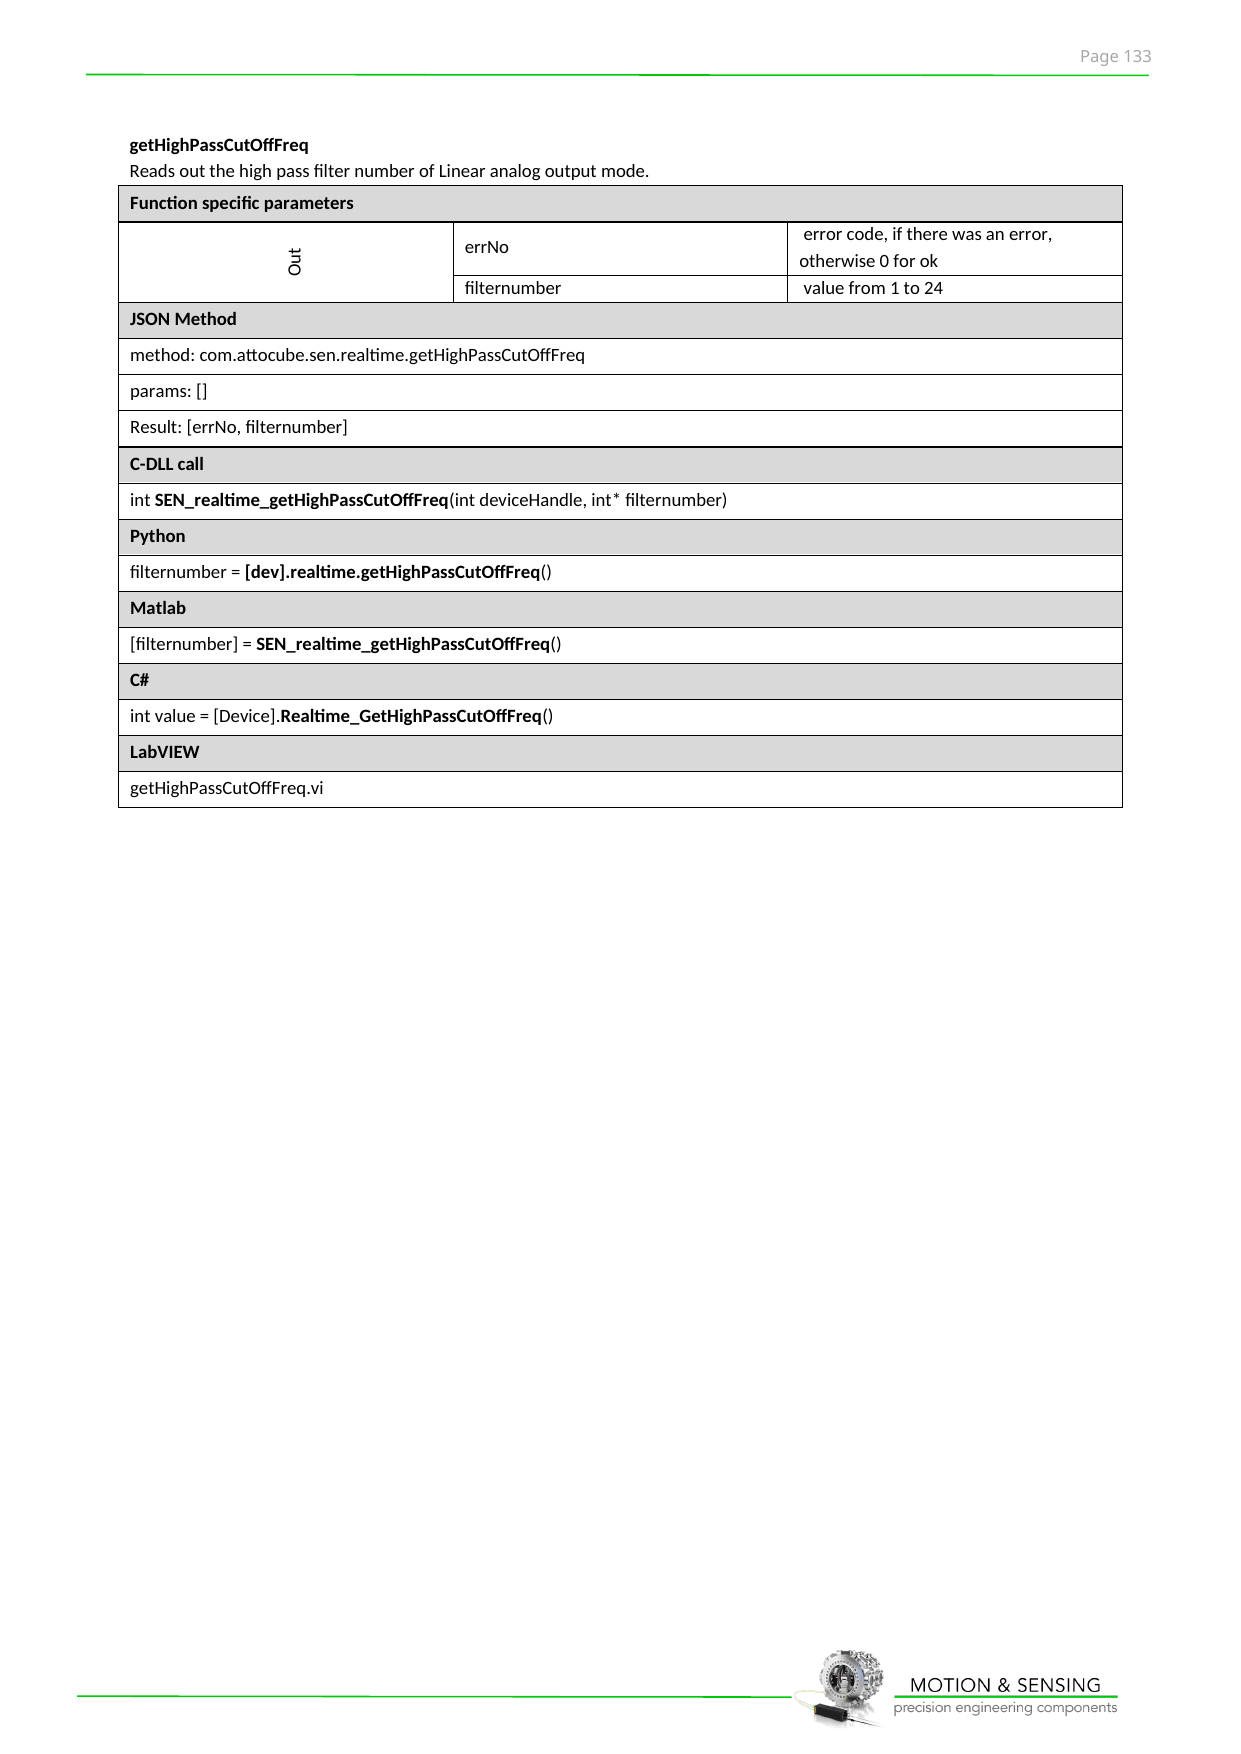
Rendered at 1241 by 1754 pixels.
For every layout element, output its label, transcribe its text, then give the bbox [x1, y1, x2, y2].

table_header errNo [454, 223, 787, 275]
table_header [filternumber] = SEN_realtime_getHighPassCutOffFreq() [119, 628, 1122, 663]
table_header int SEN_realtime_getHighPassCutOffFreq(int deviceHandle, int* filternumber) [119, 484, 1122, 518]
table_header Python [119, 520, 1122, 554]
table_header C-DLL call [119, 448, 1122, 482]
table_header LabVIEW [119, 736, 1122, 771]
table_cell params: [] [119, 375, 1122, 410]
table_header getHighPassCutOffFreq.vi [119, 772, 1122, 807]
table_header Function specific parameters [119, 186, 1122, 221]
table_header int value = [Device].Realtime_GetHighPassCutOffFreq() [119, 700, 1122, 735]
table_header Out [119, 223, 453, 302]
table_cell value from 1 to 24 [788, 276, 1122, 302]
table_header error code, if there was an error, otherwise 0 for ok [788, 223, 1122, 275]
table_cell filternumber [454, 276, 787, 302]
table_header Matlab [119, 592, 1122, 627]
table_header method: com.attocube.sen.realtime.getHighPassCutOffFreq [119, 339, 1122, 374]
table_header JSON Method [119, 303, 1122, 338]
table_cell Result: [errNo, filternumber] [119, 411, 1122, 446]
table_header getHighPassCutOffFreq Reads out the high pass filter number of Linear analog output mode. [118, 133, 1122, 185]
table_header filternumber = [dev].realtime.getHighPassCutOffFreq() [119, 556, 1122, 591]
picture [789, 1632, 1129, 1744]
table_header C# [119, 664, 1122, 699]
